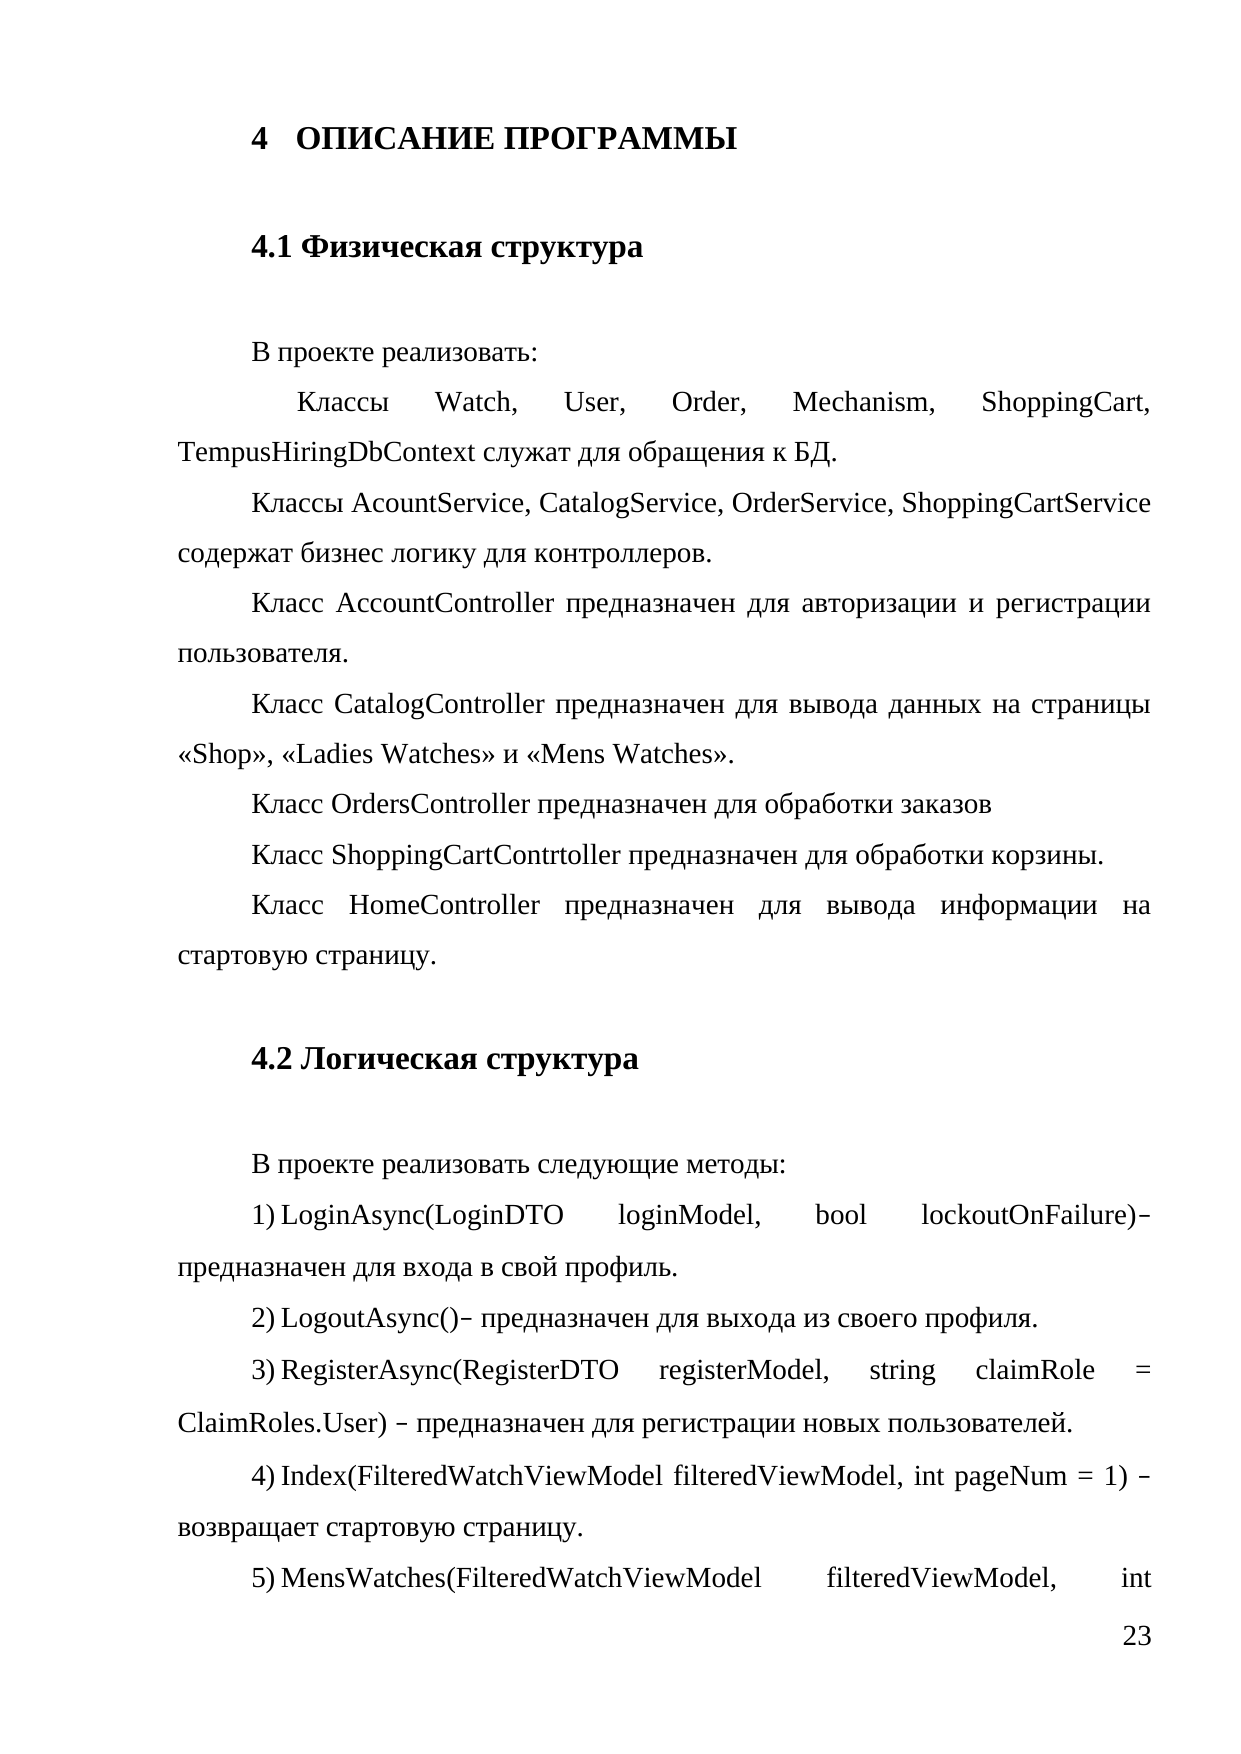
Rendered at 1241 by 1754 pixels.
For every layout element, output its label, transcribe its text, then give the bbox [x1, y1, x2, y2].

subtitle 4.1 Физическая структура [177, 226, 1152, 264]
text Классы Watch, User, Order, Mechanism, ShoppingCart, TempusHiringDbContext служат для обращения к БД. [177, 384, 1152, 468]
list RegisterAsync(RegisterDTO registerModel, string claimRole = ClaimRoles.User) – предназначен для регистрации новых пользователей. [177, 1352, 1152, 1439]
list Описание программы [177, 118, 1152, 156]
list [177, 1560, 1152, 1593]
list LogoutAsync()– предназначен для выхода из своего профиля. [177, 1299, 1152, 1334]
text Класс OrdersController предназначен для обработки заказов [177, 787, 1152, 820]
text В проекте реализовать: [177, 334, 1152, 367]
list LoginAsync(LoginDTO loginModel, bool lockoutOnFailure)– предназначен для входа в свой профиль. [177, 1196, 1152, 1282]
text Класс HomeController предназначен для вывода информации на стартовую страницу. [177, 887, 1152, 971]
text Класс AccountController предназначен для авторизации и регистрации пользователя. [177, 585, 1152, 669]
list Index(FilteredWatchViewModel filteredViewModel, int pageNum = 1) – возвращает стартовую страницу. [177, 1457, 1152, 1543]
text В проекте реализовать следующие методы: [177, 1146, 1152, 1179]
subtitle 4.2 Логическая структура [177, 1038, 1152, 1076]
text Класс ShoppingCartContrtoller предназначен для обработки корзины. [177, 837, 1152, 870]
text Класс CatalogController предназначен для вывода данных на страницы «Shop», «Ladies Watches» и «Mens Watches». [177, 686, 1152, 770]
text Классы AcountService, CatalogService, OrderService, ShoppingCartService содержат бизнес логику для контроллеров. [177, 485, 1152, 568]
